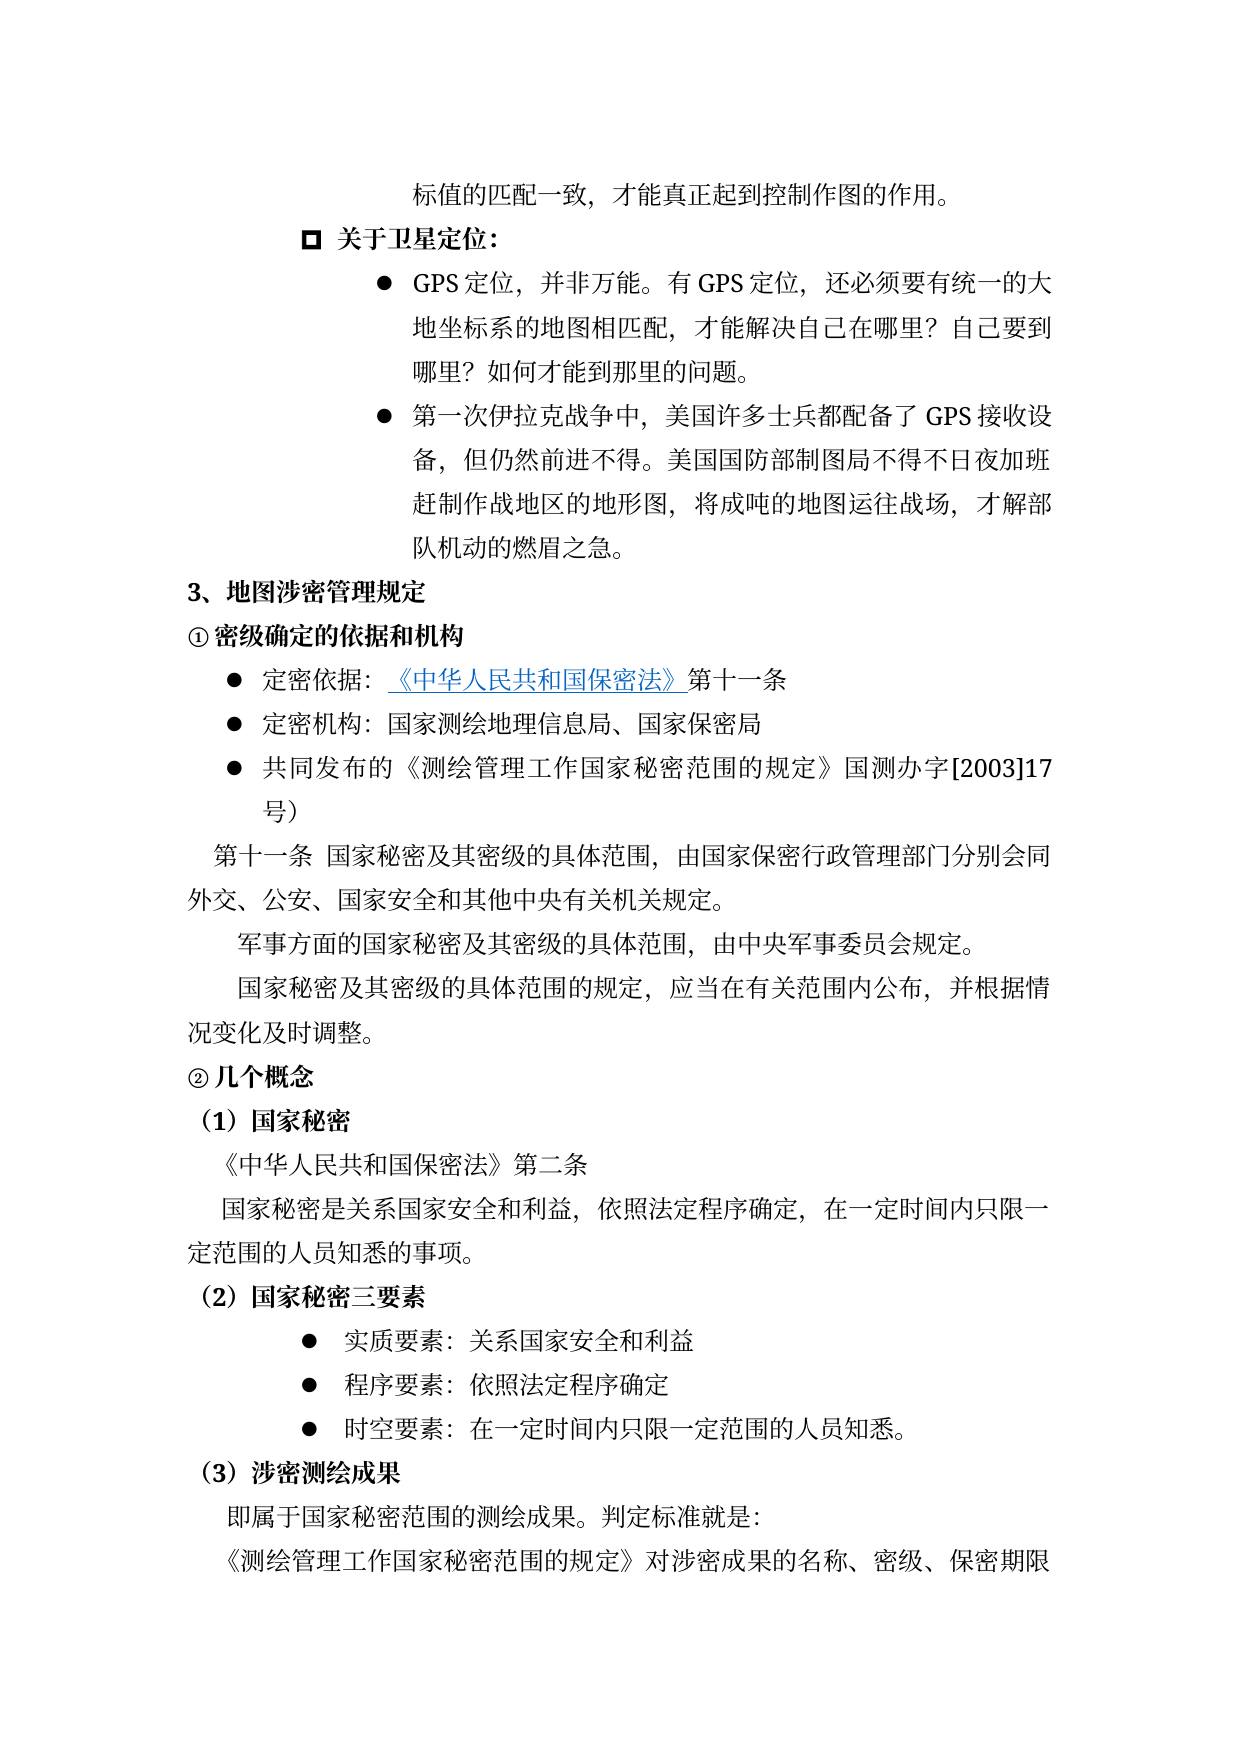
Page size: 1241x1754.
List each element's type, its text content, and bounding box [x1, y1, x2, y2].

list 第一次伊拉克战争中，美国许多士兵都配备了GPS接收设备，但仍然前进不得。美国国防部制图局不得不日夜加班，赶制作战地区的地形图，将成吨的地图运往战场，才解部队机动的燃眉之急。 [375, 392, 1053, 568]
list 时空要素：在一定时间内只限一定范围的人员知悉。 [300, 1406, 1053, 1450]
text （1）国家秘密 [187, 1097, 1053, 1141]
list GPS定位，并非万能。有GPS定位，还必须要有统一的大地坐标系的地图相匹配，才能解决自己在哪里？自己要到哪里？如何才能到那里的问题。 [375, 260, 1053, 392]
list 程序要素：依照法定程序确定 [300, 1362, 1053, 1406]
text 国家秘密及其密级的具体范围的规定，应当在有关范围内公布，并根据情况变化及时调整。 [187, 965, 1053, 1053]
text 军事方面的国家秘密及其密级的具体范围，由中央军事委员会规定。 [187, 921, 1053, 965]
list 实质要素：关系国家安全和利益 [300, 1318, 1053, 1362]
list 共同发布的《测绘管理工作国家秘密范围的规定》国测办字[2003]17号） [225, 745, 1053, 833]
text （3）涉密测绘成果 [187, 1450, 1053, 1494]
text 《中华人民共和国保密法》第二条 [187, 1141, 1053, 1185]
text ②几个概念 [187, 1053, 1053, 1097]
text （2）国家秘密三要素 [187, 1273, 1053, 1318]
text 即属于国家秘密范围的测绘成果。判定标准就是： [187, 1494, 1053, 1538]
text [187, 1538, 1053, 1582]
list 定密依据：《中华人民共和国保密法》第十一条 [225, 657, 1053, 701]
list 定密机构：国家测绘地理信息局、国家保密局 [225, 701, 1053, 745]
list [375, 172, 1053, 216]
list 关于卫星定位： [300, 216, 1053, 260]
text 3、地图涉密管理规定 [187, 568, 1053, 613]
text ①密级确定的依据和机构 [187, 613, 1053, 657]
text 国家秘密是关系国家安全和利益，依照法定程序确定，在一定时间内只限一定范围的人员知悉的事项。 [187, 1185, 1053, 1273]
text 第十一条 国家秘密及其密级的具体范围，由国家保密行政管理部门分别会同外交、公安、国家安全和其他中央有关机关规定。 [187, 833, 1053, 921]
